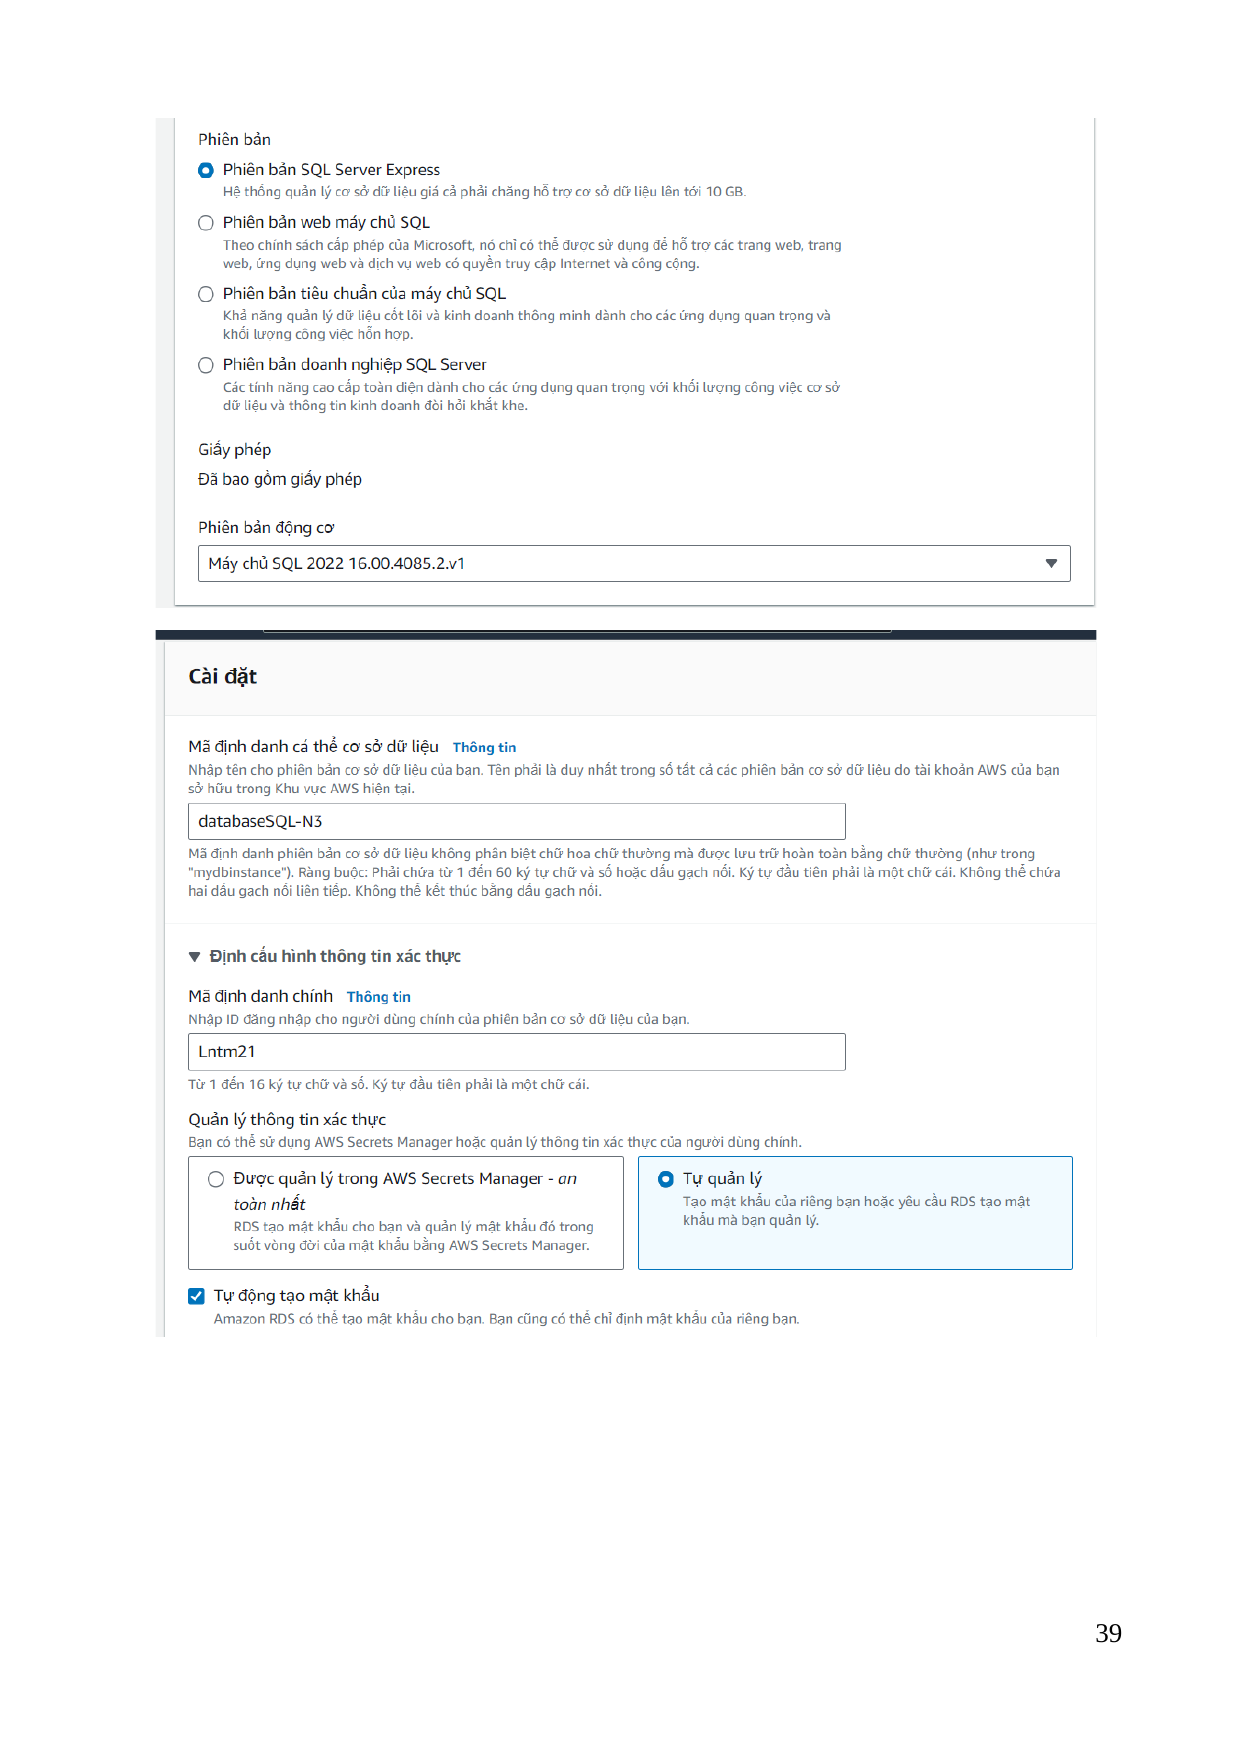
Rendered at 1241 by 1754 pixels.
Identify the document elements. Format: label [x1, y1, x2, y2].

picture [155, 630, 1097, 1337]
picture [155, 118, 1097, 608]
